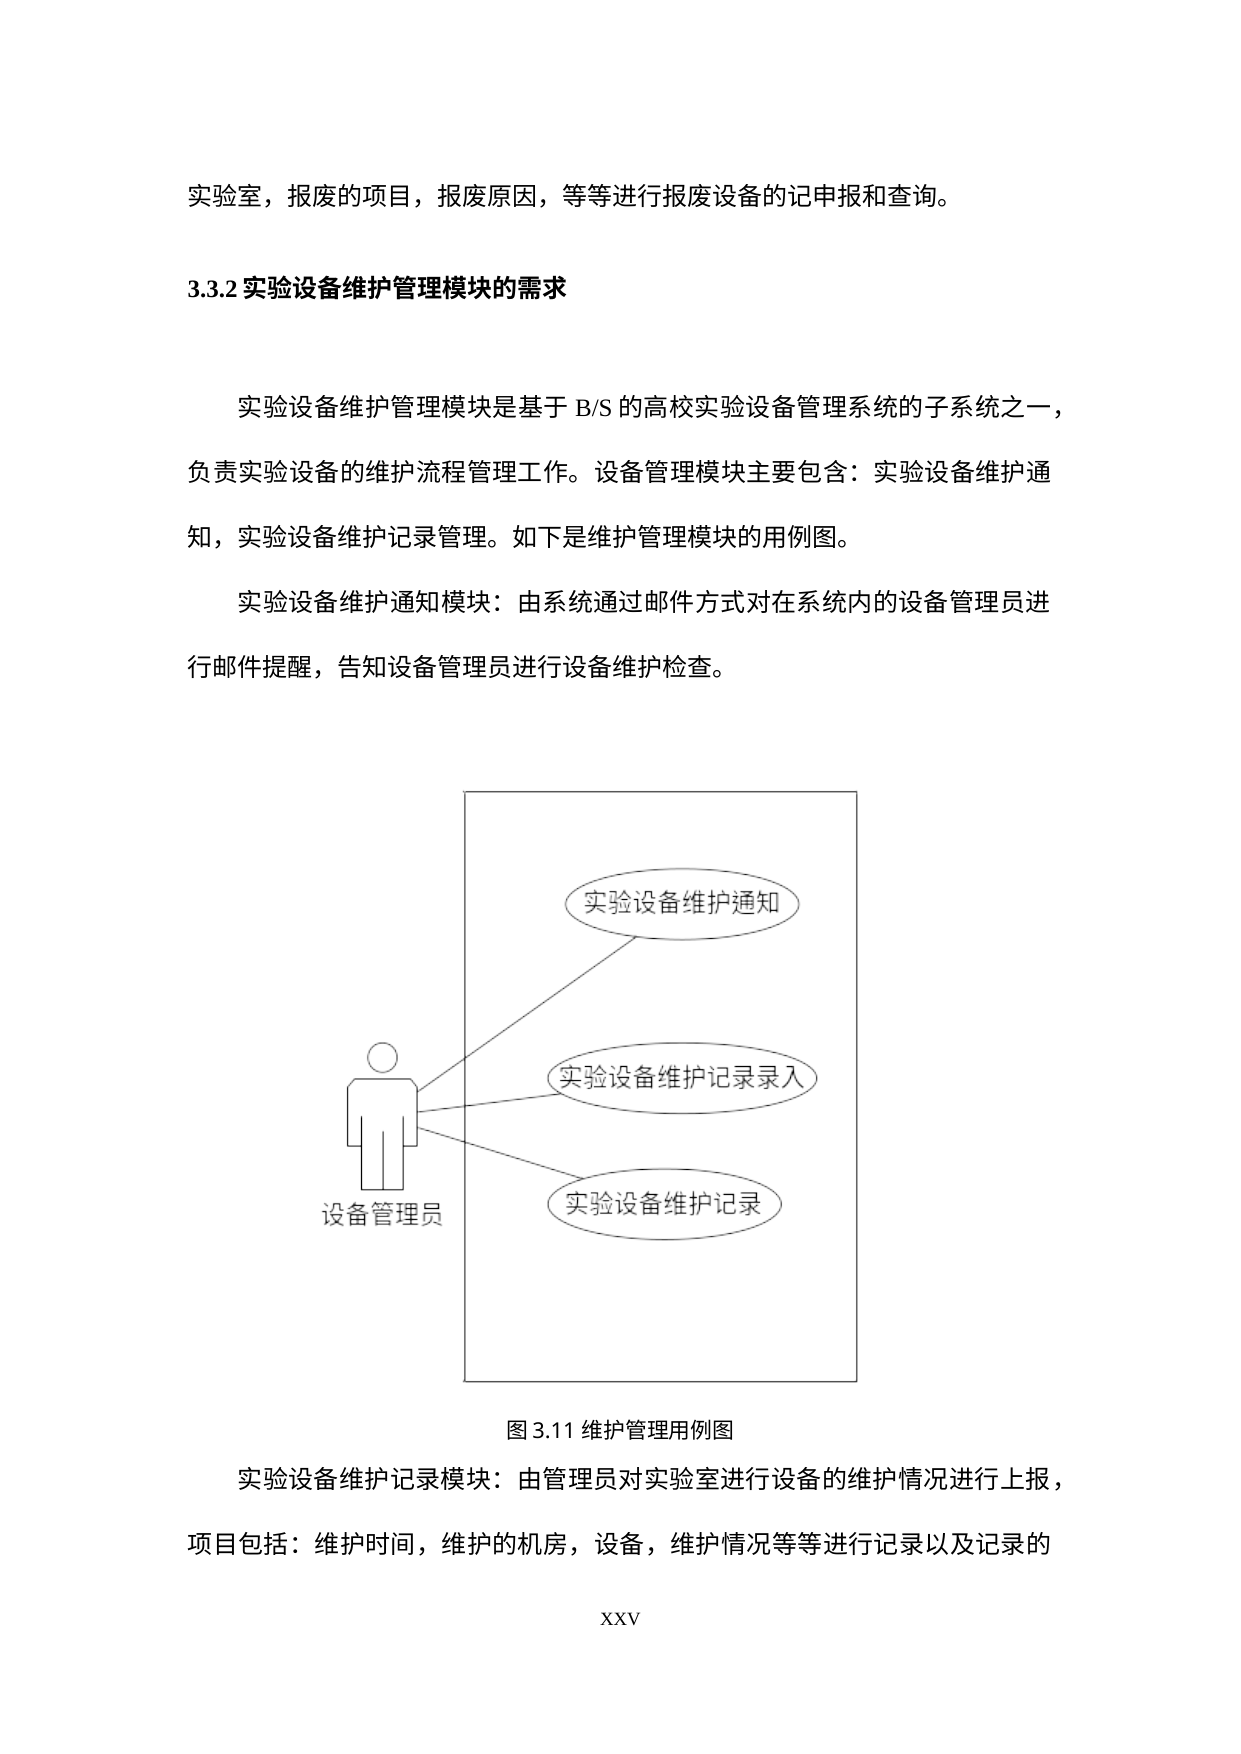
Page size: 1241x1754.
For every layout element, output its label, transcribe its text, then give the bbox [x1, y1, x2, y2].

text 实验设备维护通知模块：由系统通过邮件方式对在系统内的设备管理员进行邮件提醒，告知设备管理员进行设备维护检查。 [187, 568, 1053, 698]
text 图3.11 维护管理用例图 [187, 763, 1053, 1445]
text 实验设备维护管理模块是基于B/S的高校实验设备管理系统的子系统之一，负责实验设备的维护流程管理工作。设备管理模块主要包含：实验设备维护通知，实验设备维护记录管理。如下是维护管理模块的用例图。 [187, 373, 1053, 568]
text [187, 1445, 1053, 1575]
subtitle 3.3.2实验设备维护管理模块的需求 [187, 254, 1053, 319]
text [187, 162, 1053, 227]
